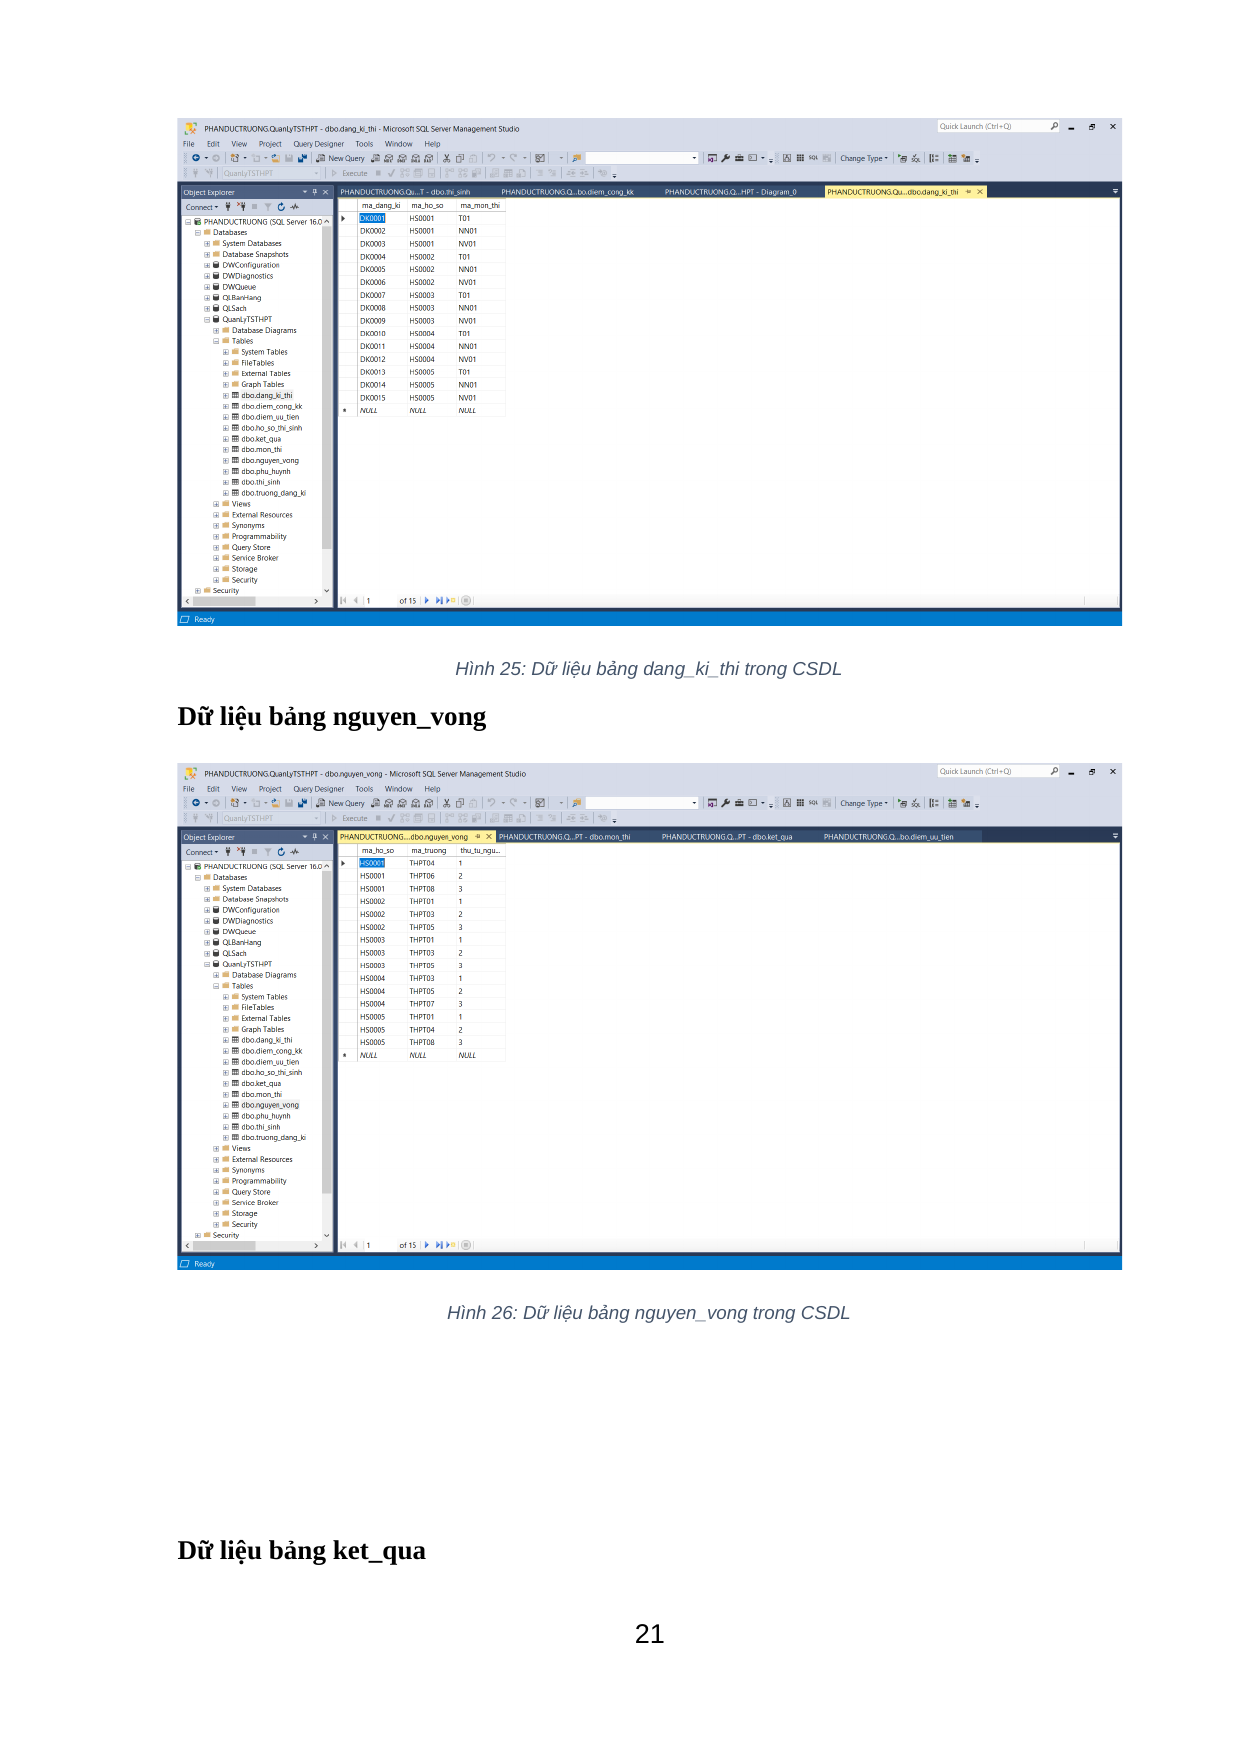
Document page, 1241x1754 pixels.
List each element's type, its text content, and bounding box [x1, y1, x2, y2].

text Dữ liệu bảng nguyen_vong [177, 700, 1122, 731]
picture [177, 763, 1123, 1270]
picture [177, 118, 1123, 626]
text Dữ liệu bảng ket_qua [177, 1534, 1122, 1565]
